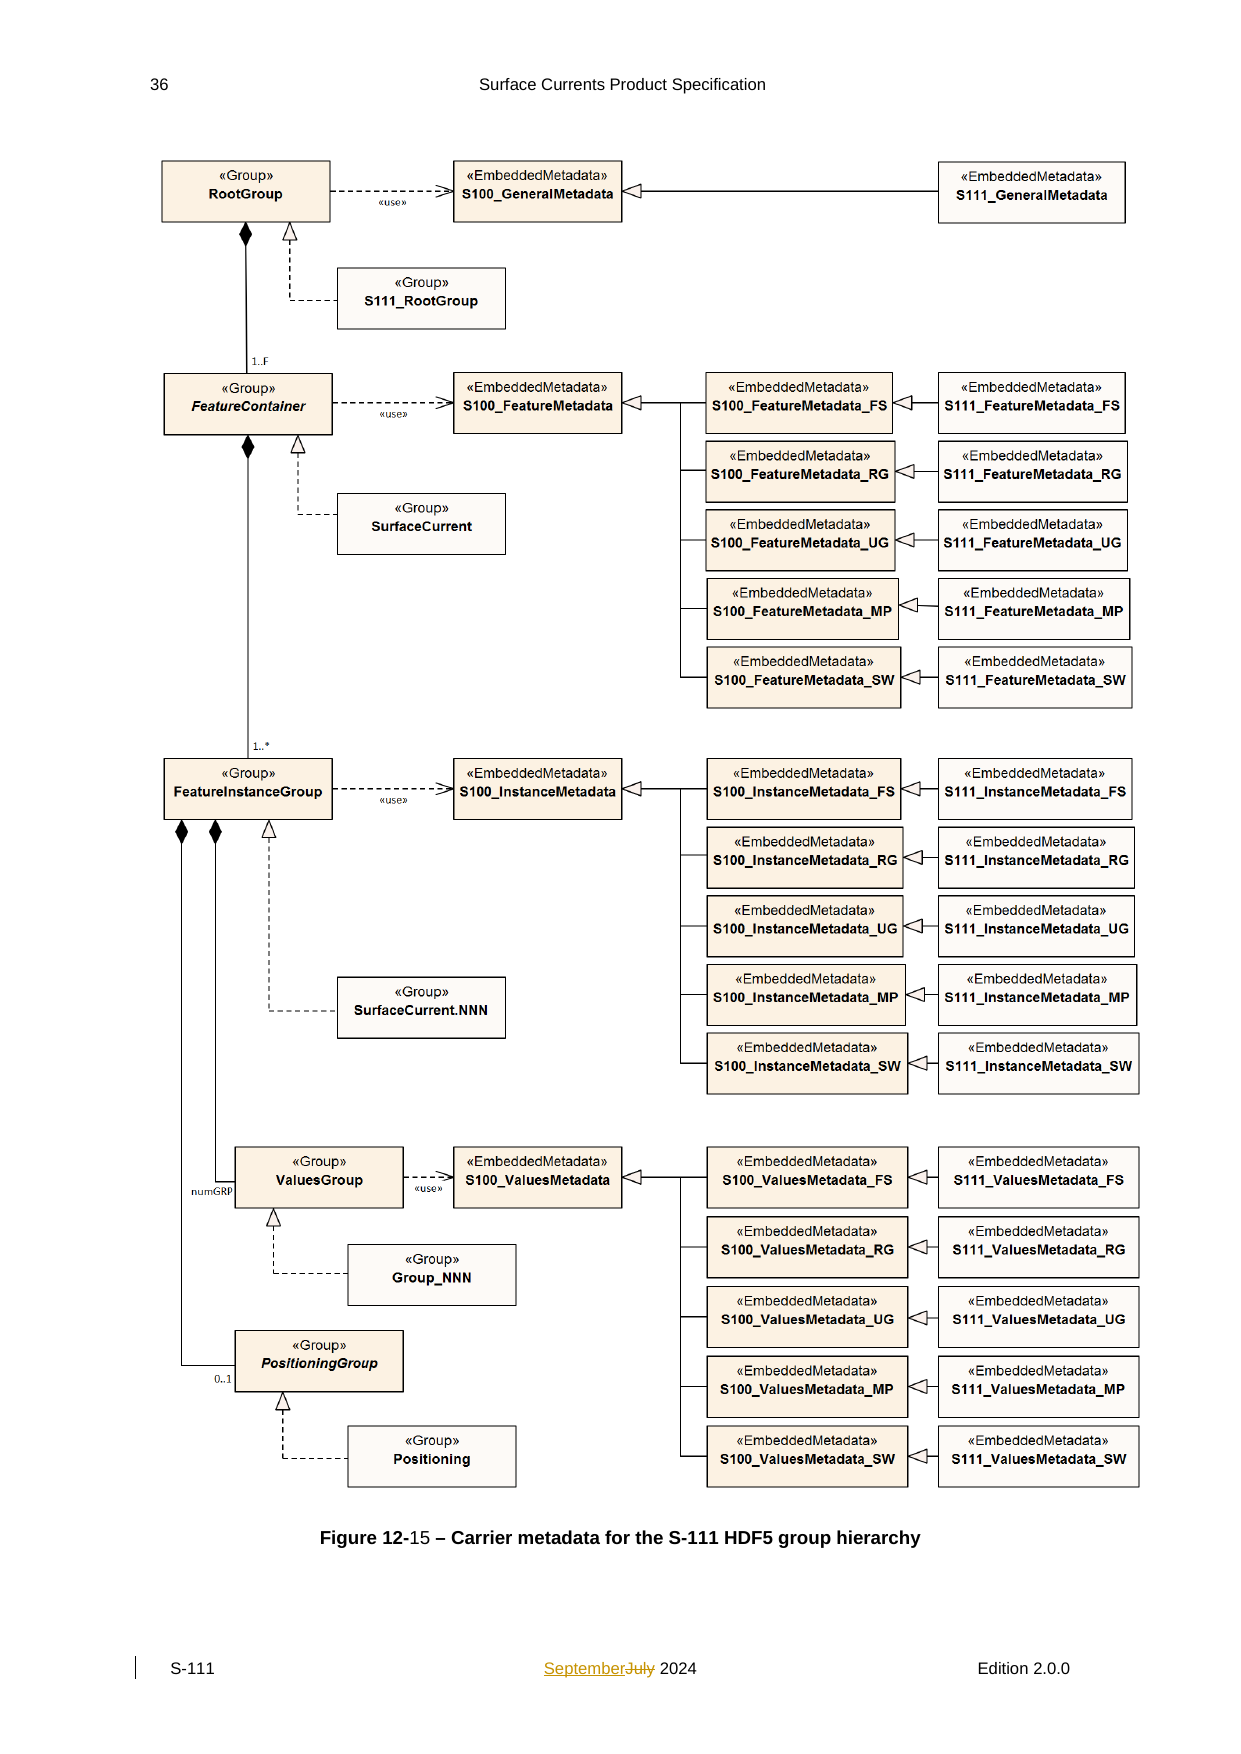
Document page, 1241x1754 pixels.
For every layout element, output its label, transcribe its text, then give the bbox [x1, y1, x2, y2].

picture [150, 150, 1151, 1499]
